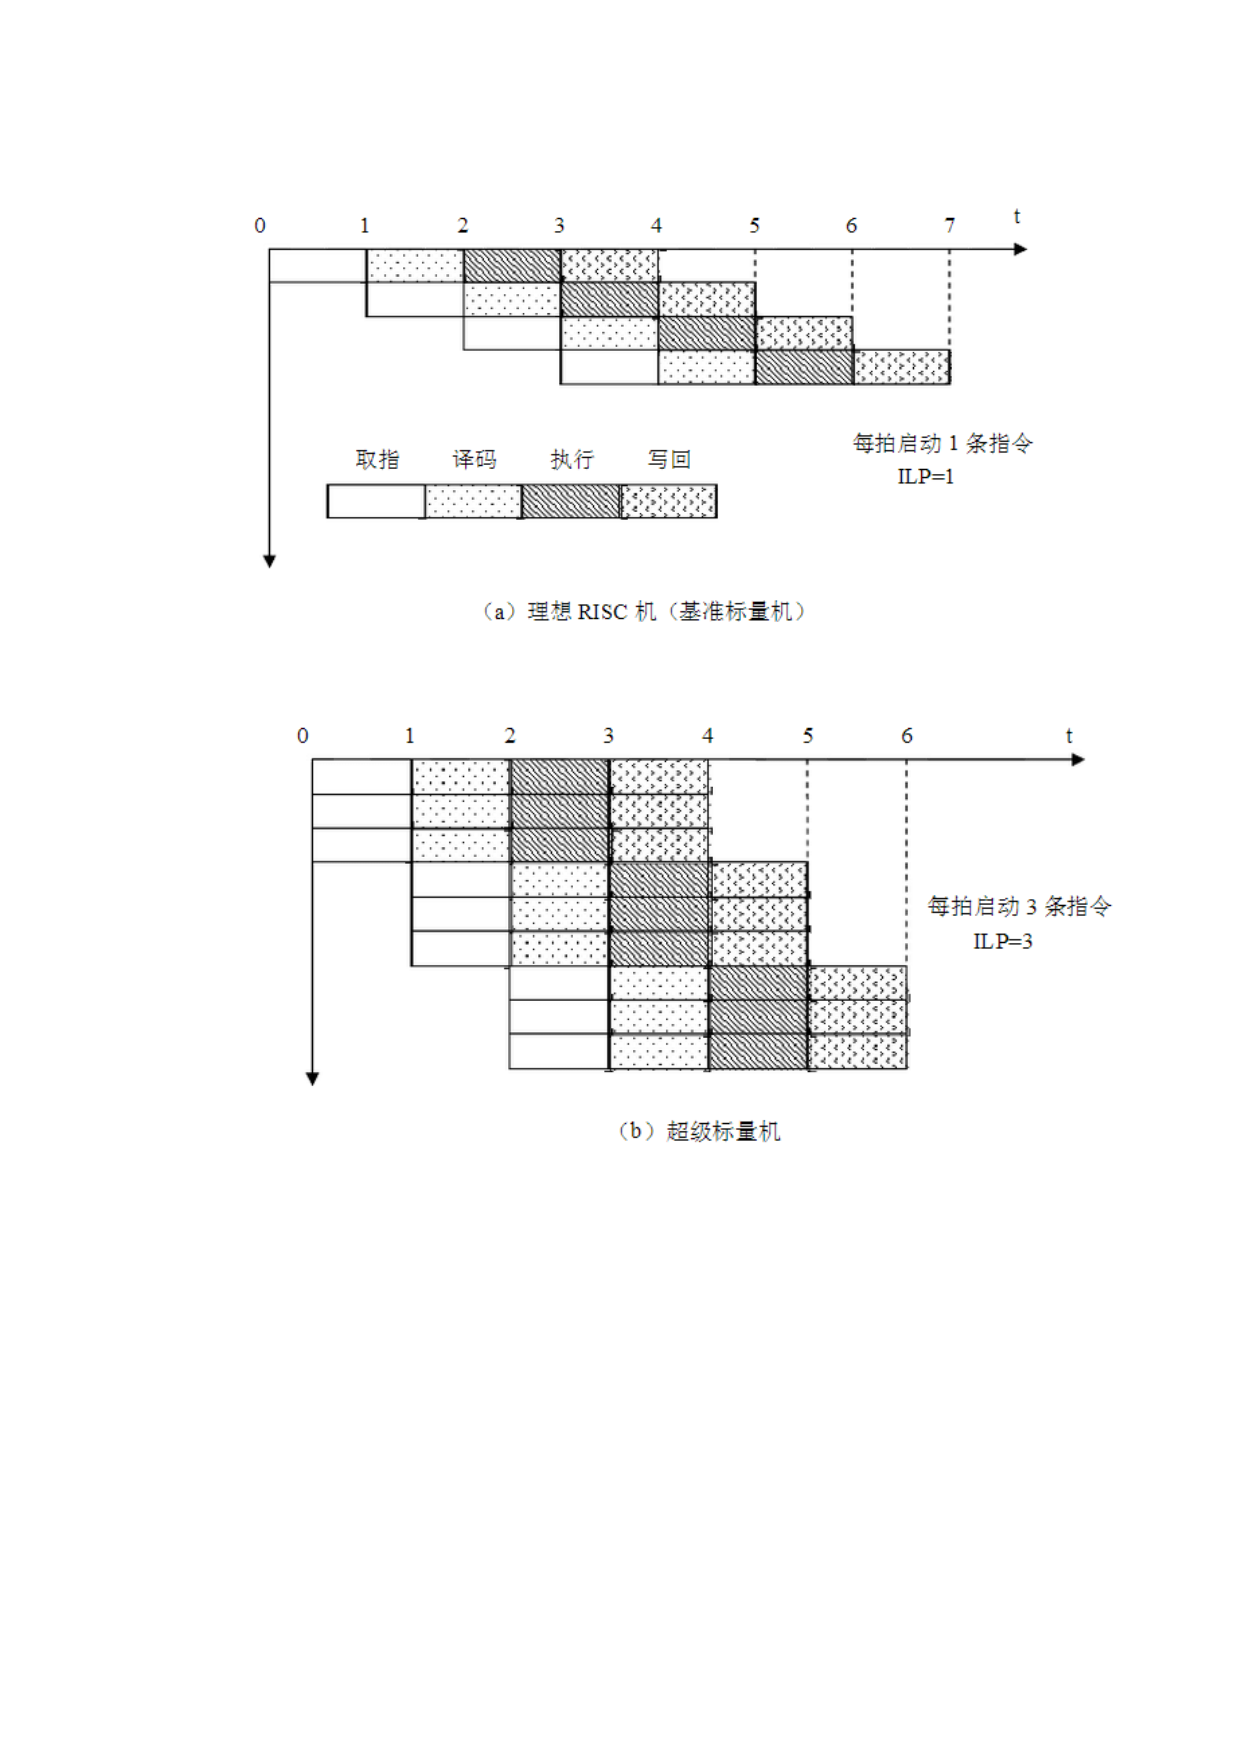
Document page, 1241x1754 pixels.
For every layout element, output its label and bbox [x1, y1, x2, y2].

picture [187, 691, 1158, 1193]
picture [187, 171, 1077, 673]
